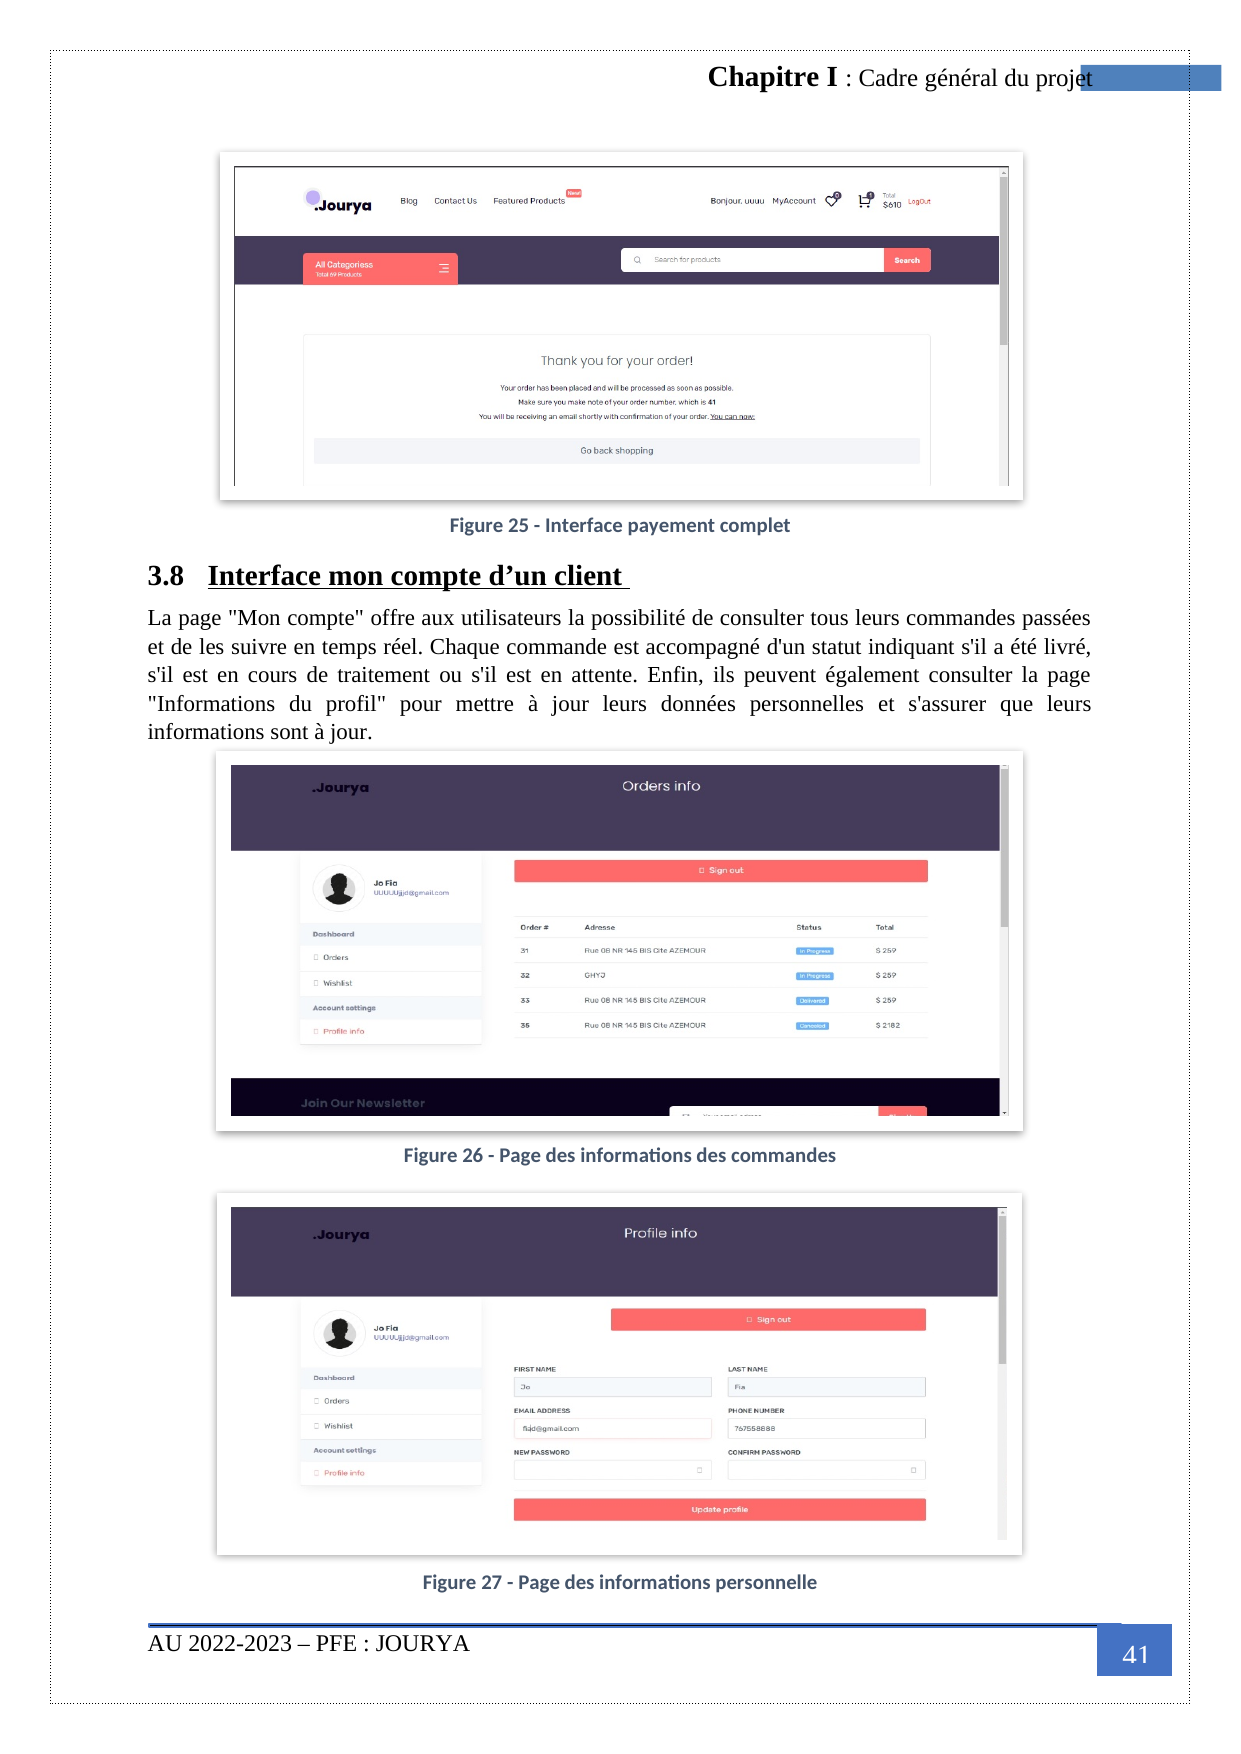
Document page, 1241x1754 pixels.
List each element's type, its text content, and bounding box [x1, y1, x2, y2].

picture [231, 1207, 1007, 1540]
picture [234, 166, 1009, 486]
picture [231, 765, 1009, 1116]
text Figure 25 - Interface payement complet [147, 512, 1093, 538]
text La page "Mon compte" offre aux utilisateurs la possibilité de consulter tous leurs commandes passées et de les suivre en temps réel. Chaque commande est accompagné d'un statut indiquant s'il a été livré, s'il est en cours de traitement ou s'il est en attente. Enfin, ils peuvent également consulter la page "Informations du profil" pour mettre à jour leurs données personnelles et s'assurer que leurs informations sont à jour. [147, 604, 1093, 744]
subtitle Interface mon compte d’un client [147, 558, 1093, 592]
text Figure 26 - Page des informations des commandes [147, 1143, 1093, 1168]
